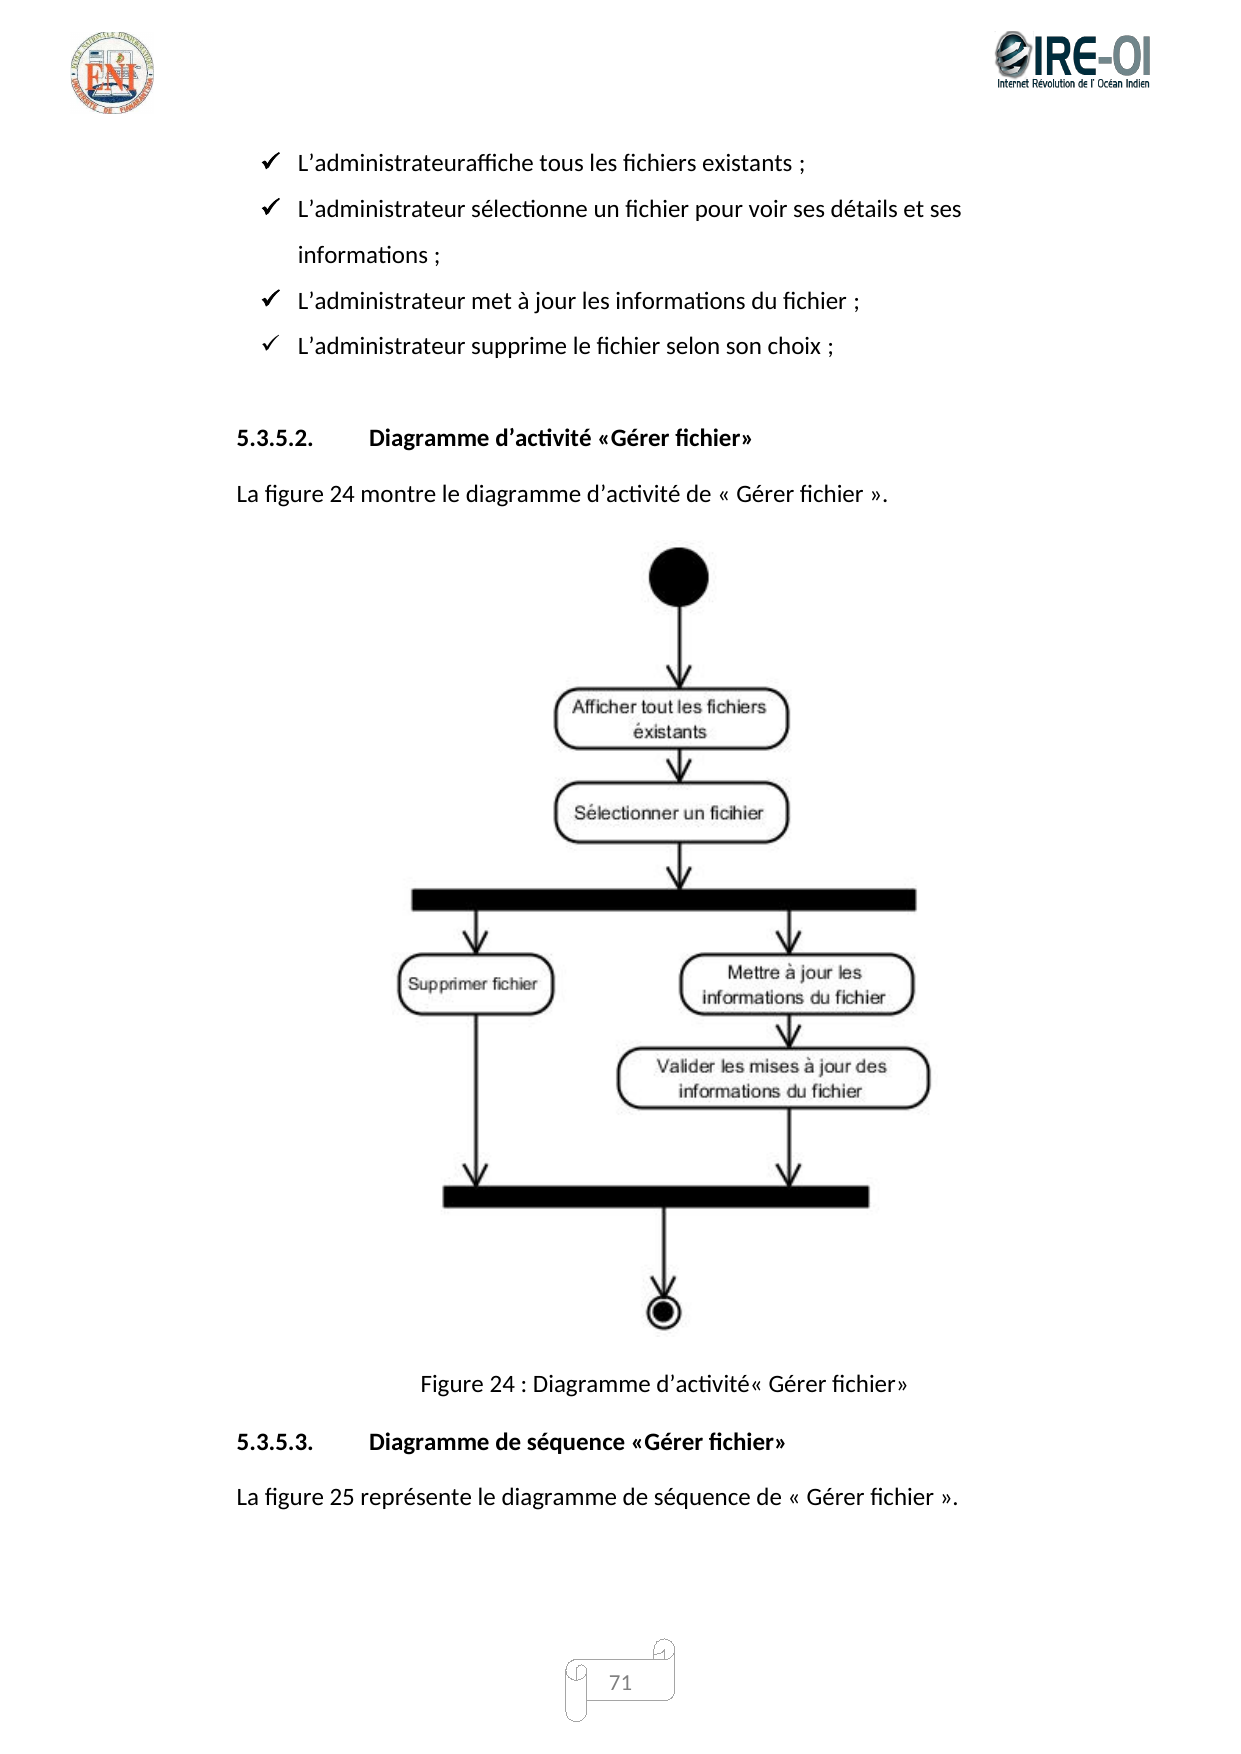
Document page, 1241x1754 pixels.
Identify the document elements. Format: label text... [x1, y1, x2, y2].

text La figure 25 représente le diagramme de séquence de « Gérer fichier ». [148, 1481, 1093, 1512]
list L’administrateur met à jour les informations du fichier ; [260, 285, 1093, 315]
picture [992, 27, 1154, 95]
list Diagramme de séquence «Gérer fichier» [236, 1426, 1093, 1456]
list L’administrateuraffiche tous les fichiers existants ; [260, 148, 1093, 178]
list L’administrateur sélectionne un fichier pour voir ses détails et ses informations ; [260, 193, 1093, 269]
list L’administrateur supprime le fichier selon son choix ; [260, 331, 1093, 361]
picture [70, 32, 154, 114]
text La figure 24 montre le diagramme d’activité de « Gérer fichier ». [148, 478, 1093, 508]
list Diagramme d’activité «Gérer fichier» [236, 422, 1093, 452]
text Figure 24 : Diagramme d’activité« Gérer fichier» [148, 1368, 1093, 1398]
picture [391, 540, 938, 1337]
